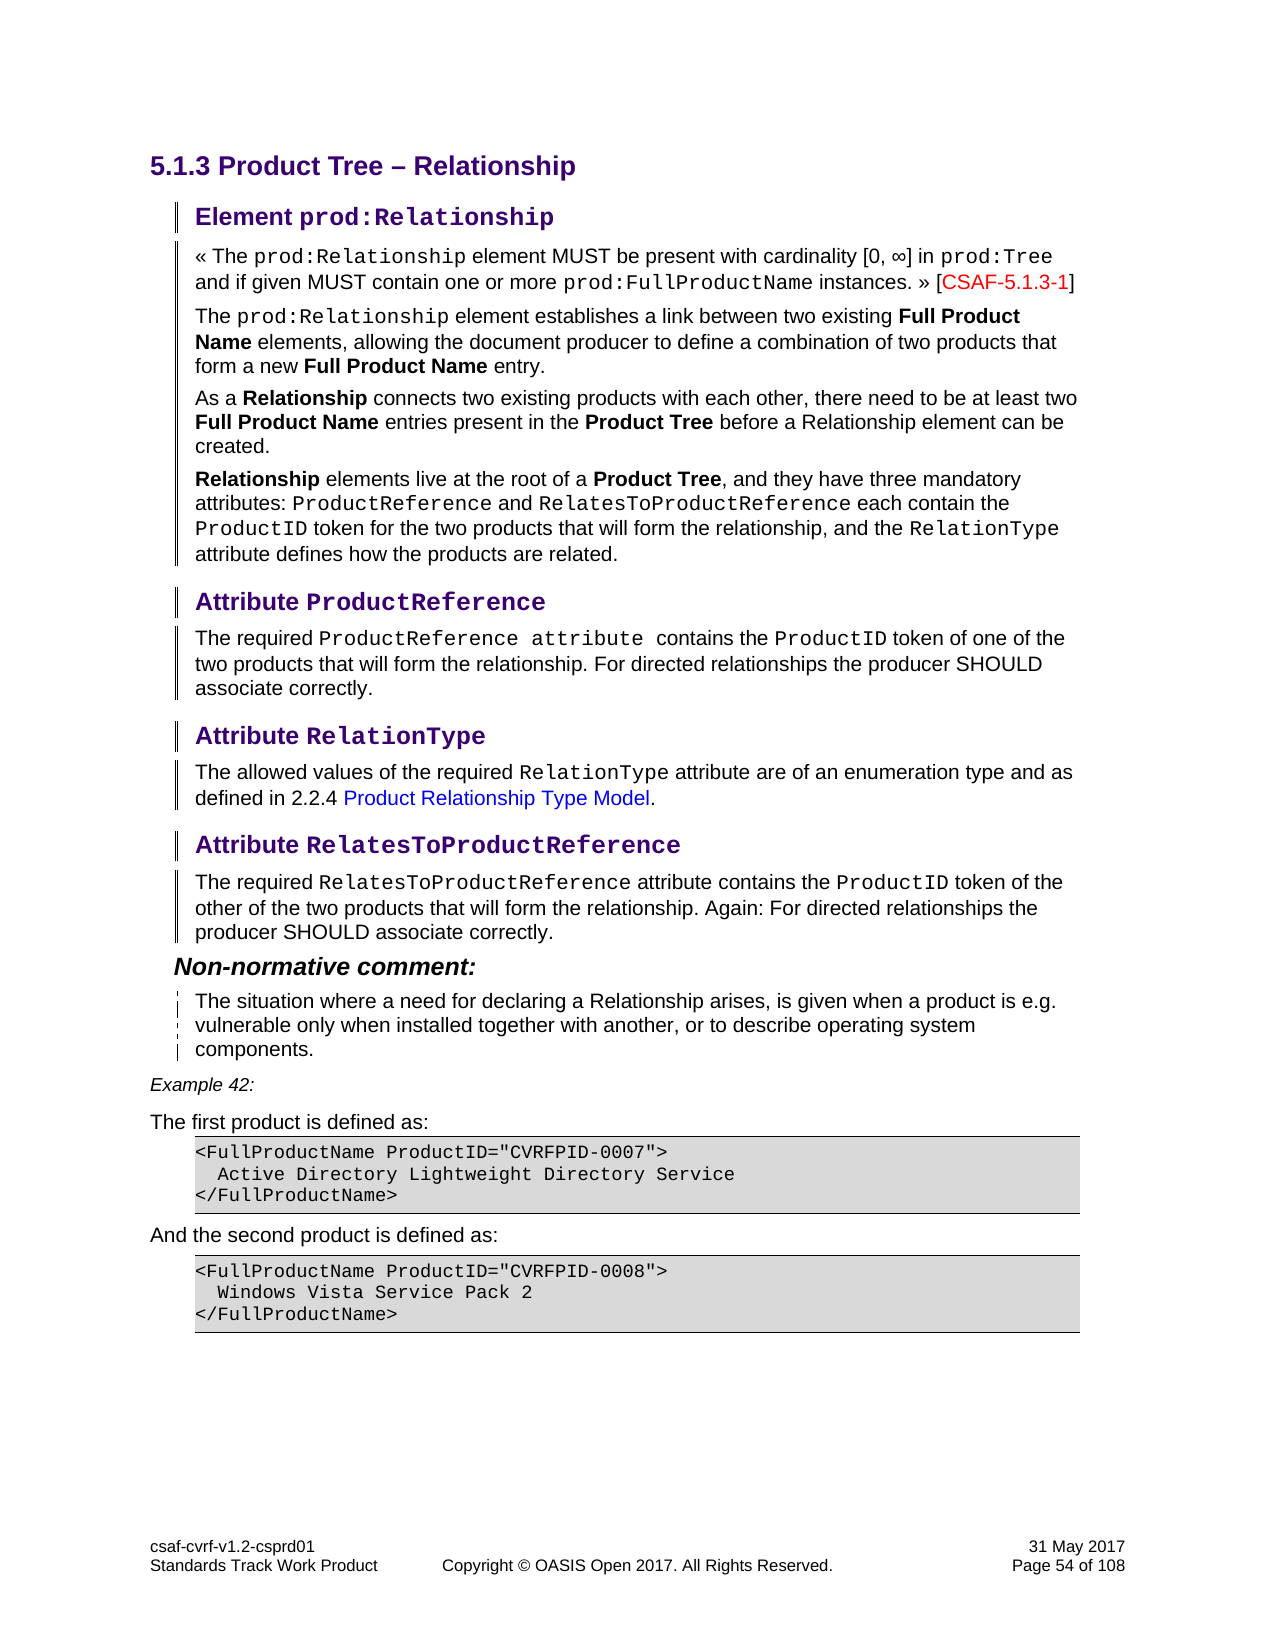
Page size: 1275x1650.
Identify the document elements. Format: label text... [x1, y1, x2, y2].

text « The prod:Relationship element MUST be present with cardinality [0, ∞] in prod:Tree and if given MUST contain one or more prod:FullProductName instances. » [CSAF-5.1.3-1] [178, 241, 1080, 296]
subtitle Product Tree – Relationship [150, 150, 1125, 181]
text The situation where a need for declaring a Relationship arises, is given when a product is e.g. vulnerable only when installed together with another, or to describe operating system components. [177, 989, 1080, 1061]
text The required RelatesToProductReference attribute contains the ProductID token of the other of the two products that will form the relationship. Again: For directed relationships the producer SHOULD associate correctly. [178, 870, 1080, 943]
text The prod:Relationship element establishes a link between two existing Full Product Name elements, allowing the document producer to define a combination of two products that form a new Full Product Name entry. [178, 304, 1080, 378]
text Example 42: [150, 1073, 1125, 1095]
text <FullProductName ProductID="CVRFPID-0007"> Active Directory Lightweight Directory Service </FullProductName> [195, 1137, 1080, 1213]
text The required ProductReference attribute contains the ProductID token of one of the two products that will form the relationship. For directed relationships the producer SHOULD associate correctly. [178, 626, 1080, 700]
subtitle Attribute RelatesToProductReference [178, 831, 1125, 861]
text The allowed values of the required RelationType attribute are of an enumeration type and as defined in 2.2.4 Product Relationship Type Model. [178, 760, 1080, 810]
text And the second product is defined as: [150, 1222, 1125, 1246]
text <FullProductName ProductID="CVRFPID-0008"> Windows Vista Service Pack 2 </FullProductName> [195, 1256, 1080, 1332]
subtitle Attribute ProductReference [178, 587, 1125, 618]
subtitle Non-normative comment: [174, 952, 1125, 981]
subtitle Attribute RelationType [178, 721, 1125, 752]
text Relationship elements live at the root of a Product Tree, and they have three mandatory attributes: ProductReference and RelatesToProductReference each contain the ProductID token for the two products that will form the relationship, and the RelationType attribute defines how the products are related. [178, 466, 1080, 566]
text As a Relationship connects two existing products with each other, there need to be at least two Full Product Name entries present in the Product Tree before a Relationship element can be created. [178, 386, 1080, 458]
subtitle Element prod:Relationship [178, 202, 1125, 233]
text The first product is defined as: [150, 1107, 1125, 1136]
